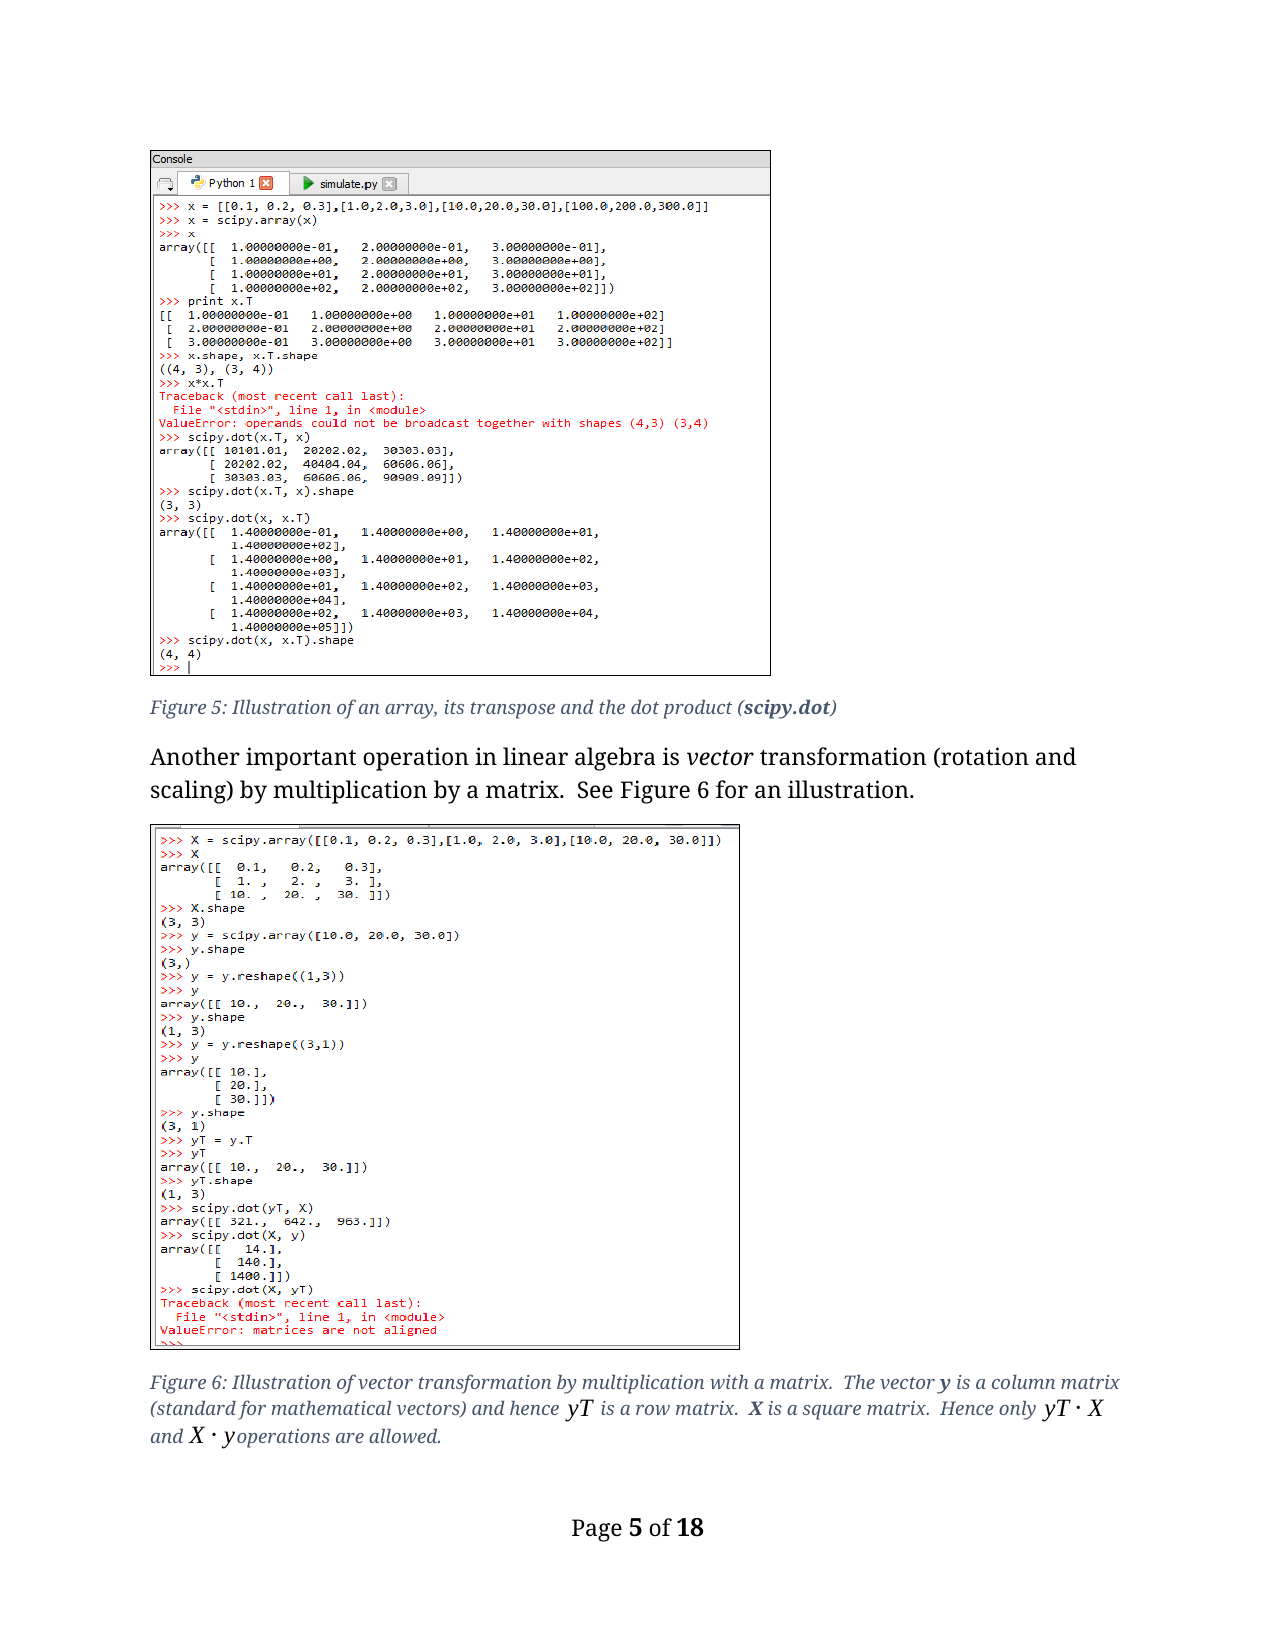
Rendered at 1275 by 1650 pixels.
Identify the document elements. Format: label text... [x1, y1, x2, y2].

picture [151, 825, 739, 1349]
text Figure 5: Illustration of an array, its transpose and the dot product (scipy.dot) [150, 694, 1125, 720]
text Another important operation in linear algebra is vector transformation (rotation and scaling) by multiplication by a matrix. See Figure 6 for an illustration. [150, 741, 1125, 806]
text Figure 6: Illustration of vector transformation by multiplication with a matrix. The vector y is a column matrix (standard for mathematical vectors) and hence is a row matrix. X is a square matrix. Hence only and operations are allowed. [150, 1369, 1125, 1450]
picture [151, 151, 770, 675]
